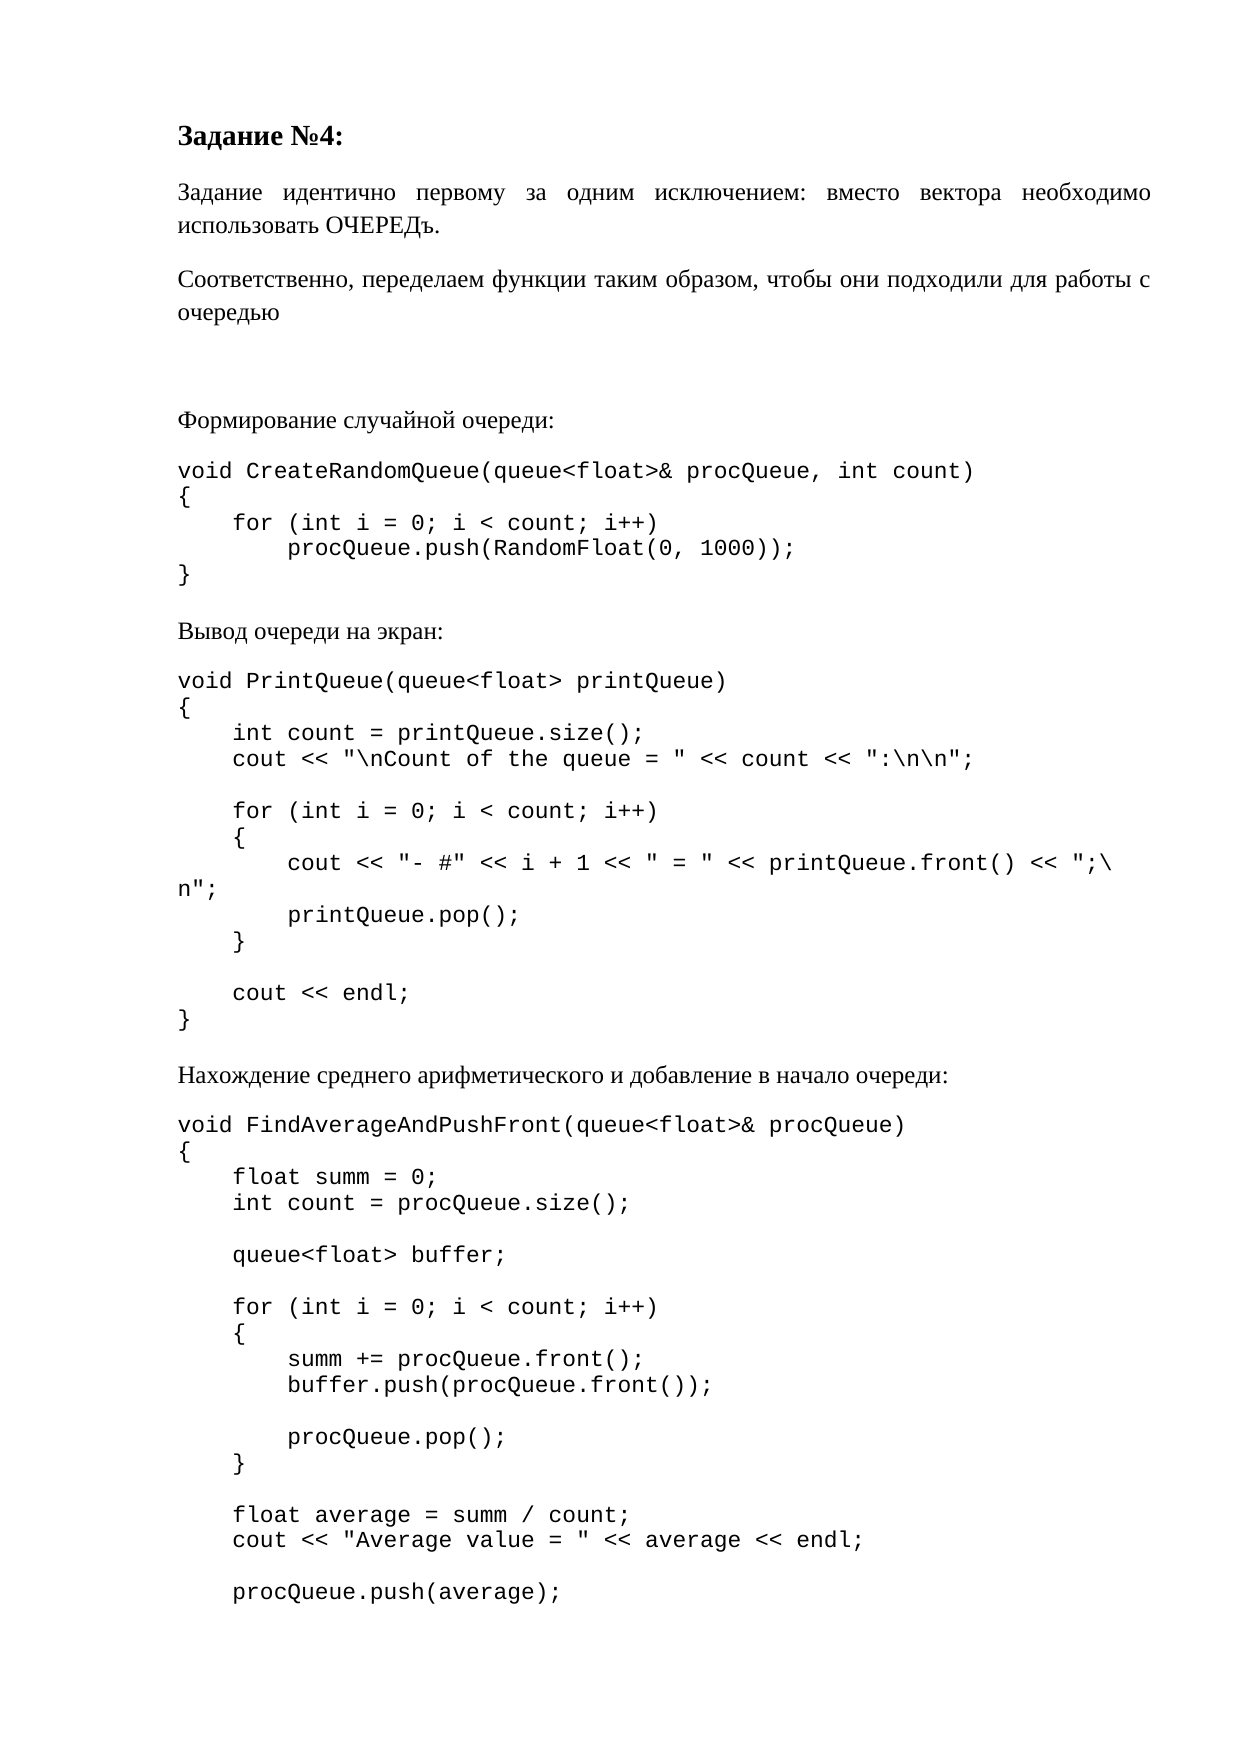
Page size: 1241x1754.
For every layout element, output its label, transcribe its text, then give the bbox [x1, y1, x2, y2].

text Соответственно, переделаем функции таким образом, чтобы они подходили для работы с очередью [177, 264, 1152, 326]
text cout << "- #" << i + 1 << " = " << printQueue.front() << ";\n"; [177, 851, 1152, 903]
text for (int i = 0; i < count; i++) [177, 799, 1152, 825]
text { [177, 1140, 1152, 1166]
text Формирование случайной очереди: [177, 405, 1152, 434]
text } [177, 1007, 1152, 1033]
text queue<float> buffer; [177, 1243, 1152, 1269]
text Вывод очереди на экран: [177, 616, 1152, 644]
text float average = summ / count; [177, 1503, 1152, 1529]
text procQueue.push(RandomFloat(0, 1000)); [177, 537, 1152, 563]
text } [177, 563, 1152, 589]
text summ += procQueue.front(); [177, 1347, 1152, 1373]
text void CreateRandomQueue(queue<float>& procQueue, int count) [177, 459, 1152, 485]
text cout << "\nCount of the queue = " << count << ":\n\n"; [177, 747, 1152, 773]
text { [177, 825, 1152, 851]
text void PrintQueue(queue<float> printQueue) [177, 670, 1152, 696]
text { [177, 485, 1152, 511]
text void FindAverageAndPushFront(queue<float>& procQueue) [177, 1114, 1152, 1140]
text cout << endl; [177, 981, 1152, 1007]
text float summ = 0; [177, 1166, 1152, 1192]
text } [177, 1451, 1152, 1477]
text Нахождение среднего арифметического и добавление в начало очереди: [177, 1060, 1152, 1089]
text Задание №4: [177, 118, 1152, 152]
text procQueue.push(average); [177, 1581, 1152, 1607]
text { [177, 1321, 1152, 1347]
text printQueue.pop(); [177, 903, 1152, 929]
text for (int i = 0; i < count; i++) [177, 1295, 1152, 1321]
text cout << "Average value = " << average << endl; [177, 1529, 1152, 1555]
text for (int i = 0; i < count; i++) [177, 511, 1152, 537]
text int count = printQueue.size(); [177, 722, 1152, 747]
text int count = procQueue.size(); [177, 1192, 1152, 1218]
text Задание идентично первому за одним исключением: вместо вектора необходимо использовать ОЧЕРЕДъ. [177, 177, 1152, 239]
text buffer.push(procQueue.front()); [177, 1373, 1152, 1399]
text procQueue.pop(); [177, 1425, 1152, 1451]
text { [177, 696, 1152, 722]
text } [177, 929, 1152, 955]
